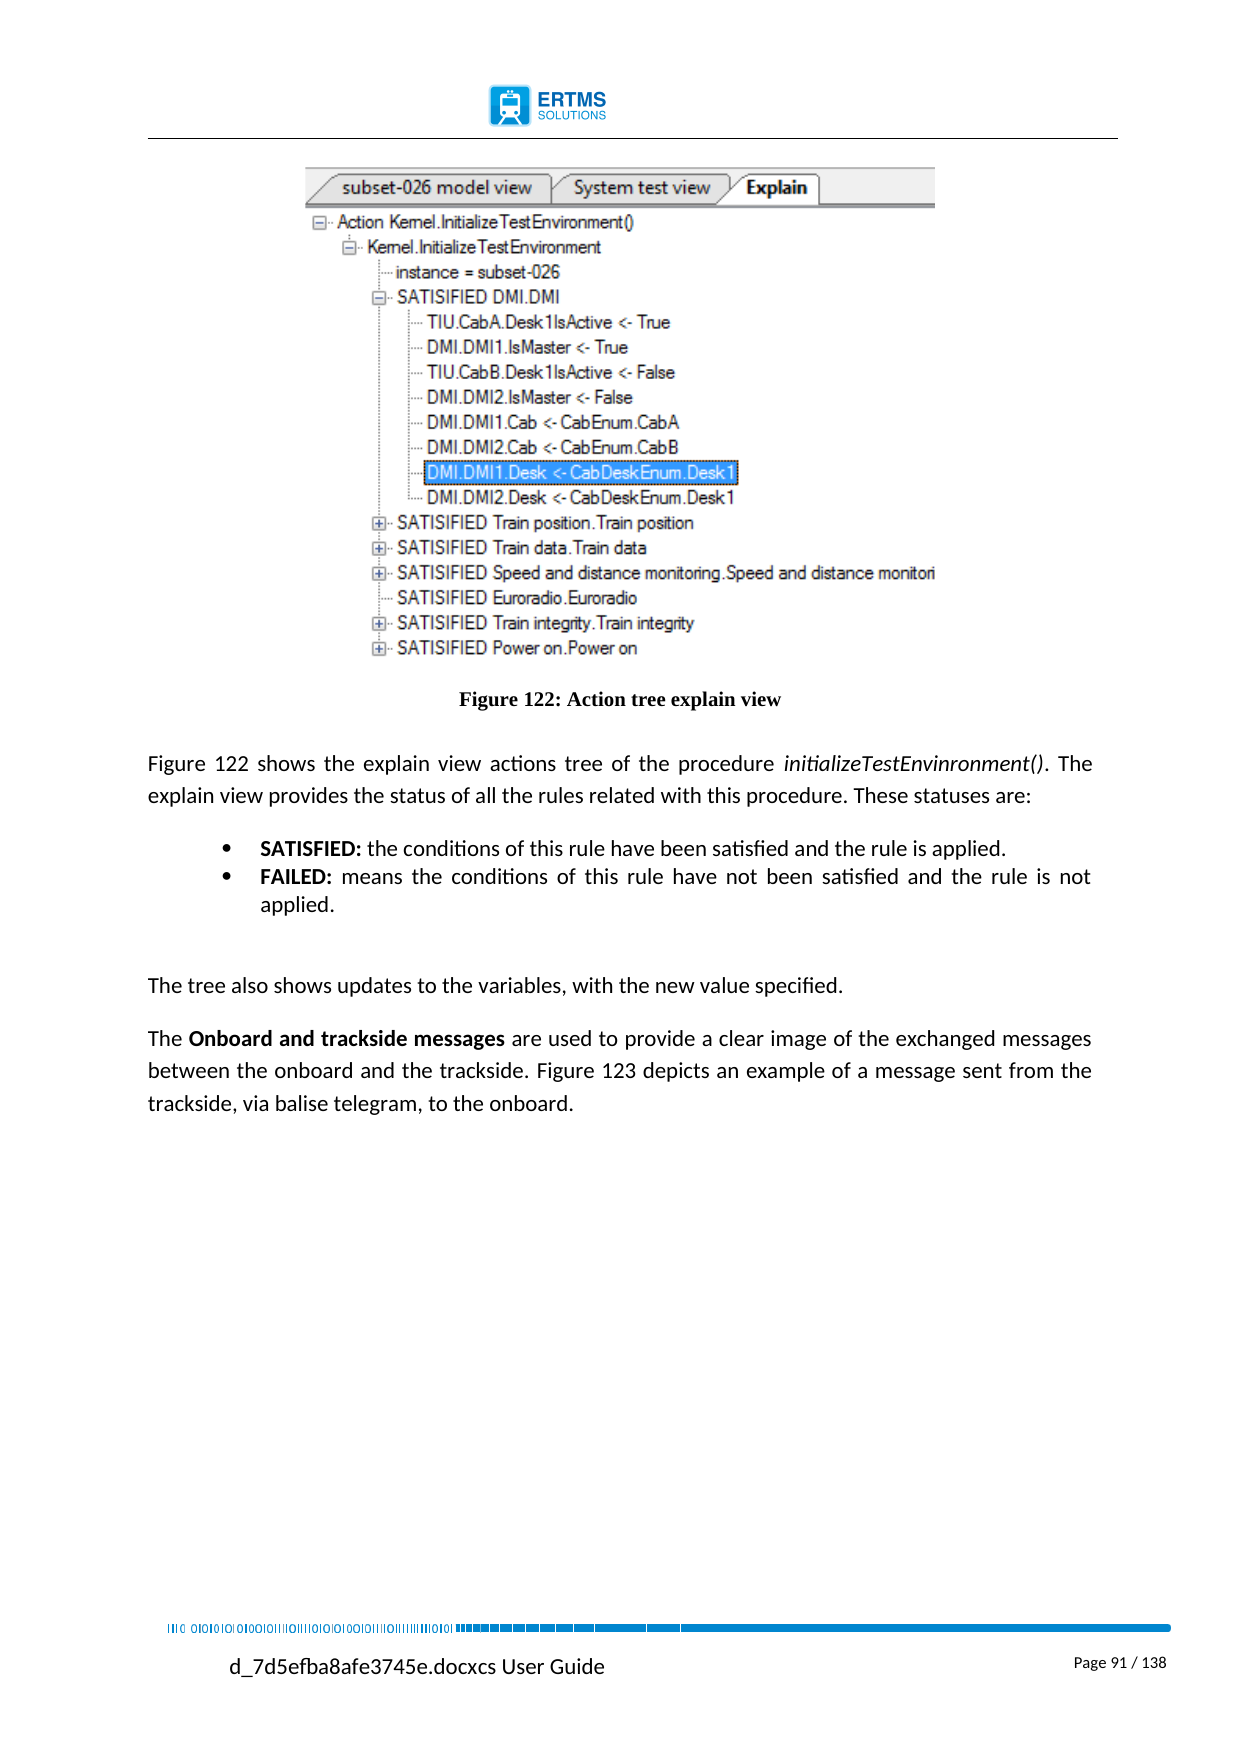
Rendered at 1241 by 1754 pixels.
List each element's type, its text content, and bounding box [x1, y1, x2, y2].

list FAILED: means the conditions of this rule have not been satisfied and the rule is not applied. [223, 862, 1093, 918]
list SATISFIED: the conditions of this rule have been satisfied and the rule is applied. [223, 834, 1093, 862]
text Figure 122: Action tree explain view [148, 687, 1093, 711]
picture [305, 167, 935, 675]
text The tree also shows updates to the variables, with the new value specified. [148, 971, 1093, 999]
text The Onboard and trackside messages are used to provide a clear image of the exchanged messages between the onboard and the trackside. Figure 123 depicts an example of a message sent from the trackside, via balise telegram, to the onboard. [148, 1024, 1093, 1117]
picture [167, 1624, 1171, 1633]
picture [477, 73, 617, 138]
text Figure 122 shows the explain view actions tree of the procedure initializeTestEnvinronment(). The explain view provides the status of all the rules related with this procedure. These statuses are: [148, 749, 1093, 809]
